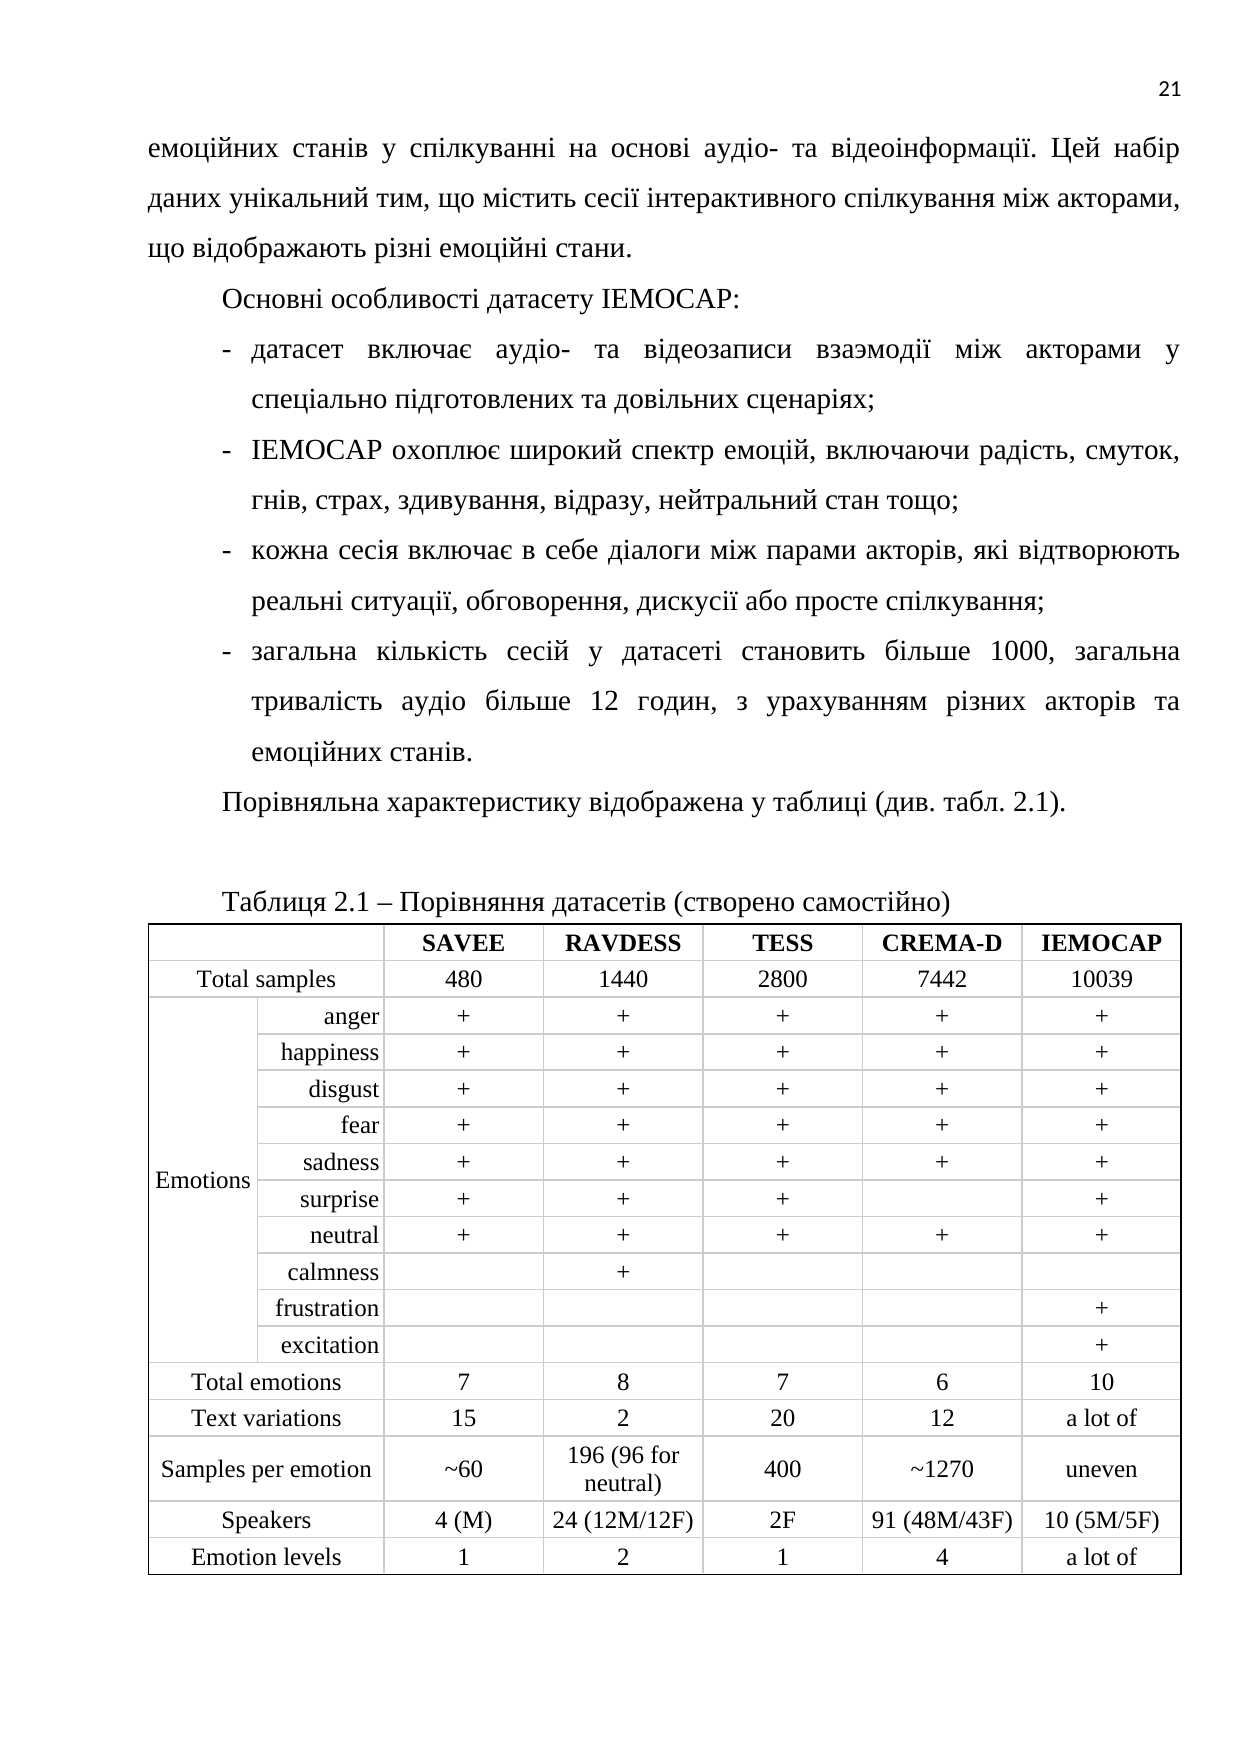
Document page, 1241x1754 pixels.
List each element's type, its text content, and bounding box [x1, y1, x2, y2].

table_header TESS [704, 925, 862, 960]
table_cell + [385, 1071, 543, 1106]
table_cell + [385, 1217, 543, 1252]
table_cell [704, 1290, 862, 1325]
table_cell Total emotions [149, 1363, 383, 1398]
table_cell calmness [258, 1254, 383, 1289]
list Основні особливості датасету IEMOCAP: [148, 281, 1181, 314]
table_cell Total samples [149, 961, 383, 996]
table_cell 1 [385, 1538, 543, 1573]
table_cell + [544, 1254, 702, 1289]
table_cell Emotions [149, 998, 257, 1362]
table_header IEMOCAP [1023, 925, 1180, 960]
table_cell + [863, 998, 1021, 1033]
table_cell 15 [385, 1400, 543, 1435]
table_cell + [1023, 1217, 1180, 1252]
table_cell 7442 [863, 961, 1021, 996]
table_cell 1440 [544, 961, 702, 996]
table_cell + [863, 1071, 1021, 1106]
table_cell 91 (48M/43F) [863, 1502, 1021, 1537]
table_cell + [1023, 998, 1180, 1033]
table_cell [544, 1290, 702, 1325]
table_cell + [544, 1035, 702, 1069]
table_header SAVEE [385, 925, 543, 960]
table_cell surprise [258, 1181, 383, 1216]
table_header RAVDESS [544, 925, 702, 960]
list IEMOCAP охоплює широкий спектр емоцій, включаючи радість, смуток, гнів, страх, здивування, відразу, нейтральний стан тощо; [222, 432, 1181, 516]
table_cell 20 [704, 1400, 862, 1435]
table_cell 2 [544, 1400, 702, 1435]
table_cell 7 [385, 1363, 543, 1398]
table_header CREMA-D [863, 925, 1021, 960]
table_cell + [544, 1108, 702, 1142]
table_cell 10039 [1023, 961, 1180, 996]
table_cell 4 [863, 1538, 1021, 1573]
table_cell [385, 1327, 543, 1362]
table_cell uneven [1023, 1437, 1180, 1500]
table_cell 2F [704, 1502, 862, 1537]
table_cell 7 [704, 1363, 862, 1398]
table_cell + [385, 1108, 543, 1142]
table_cell 10 [1023, 1363, 1180, 1398]
table_cell [863, 1327, 1021, 1362]
table_cell happiness [258, 1035, 383, 1069]
table_cell + [1023, 1071, 1180, 1106]
table_cell + [863, 1108, 1021, 1142]
table_cell + [704, 1217, 862, 1252]
table_cell + [704, 1071, 862, 1106]
text Порівняльна характеристику відображена у таблиці (див. табл. 2.1). [148, 784, 1181, 817]
table_cell a lot of [1023, 1400, 1180, 1435]
table_cell 6 [863, 1363, 1021, 1398]
table_cell + [385, 998, 543, 1033]
table_cell + [863, 1035, 1021, 1069]
table_header [149, 925, 383, 960]
table_cell 400 [704, 1437, 862, 1500]
list кожна сесія включає в себе діалоги між парами акторів, які відтворюють реальні ситуації, обговорення, дискусії або просте спілкування; [222, 532, 1181, 616]
table_cell [385, 1290, 543, 1325]
table_cell + [544, 1071, 702, 1106]
table_cell excitation [258, 1327, 383, 1362]
table_cell disgust [258, 1071, 383, 1106]
table_cell 24 (12M/12F) [544, 1502, 702, 1537]
table_cell anger [258, 998, 383, 1033]
table_cell + [1023, 1144, 1180, 1179]
table_cell Samples per emotion [149, 1437, 383, 1500]
table_cell 4 (M) [385, 1502, 543, 1537]
table_cell + [1023, 1108, 1180, 1142]
table_cell ~60 [385, 1437, 543, 1500]
table_cell 2 [544, 1538, 702, 1573]
table_cell + [544, 998, 702, 1033]
table_cell Speakers [149, 1502, 383, 1537]
table_cell 196 (96 for neutral) [544, 1437, 702, 1500]
table_cell Emotion levels [149, 1538, 383, 1573]
table_cell + [1023, 1181, 1180, 1216]
table_cell [863, 1181, 1021, 1216]
table_cell + [385, 1181, 543, 1216]
list загальна кількість сесій у датасеті становить більше 1000, загальна тривалість аудіо більше 12 годин, з урахуванням різних акторів та емоційних станів. [222, 633, 1181, 767]
table_cell 8 [544, 1363, 702, 1398]
table_cell + [1023, 1290, 1180, 1325]
table_cell ~1270 [863, 1437, 1021, 1500]
table_cell Text variations [149, 1400, 383, 1435]
table_cell + [544, 1181, 702, 1216]
table_cell [385, 1254, 543, 1289]
table_cell frustration [258, 1290, 383, 1325]
table_cell [863, 1290, 1021, 1325]
table_cell [544, 1327, 702, 1362]
table_cell [704, 1254, 862, 1289]
table_cell 1 [704, 1538, 862, 1573]
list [148, 130, 1181, 264]
table_cell fear [258, 1108, 383, 1142]
table_cell 10 (5M/5F) [1023, 1502, 1180, 1537]
table_cell + [704, 1181, 862, 1216]
table_cell a lot of [1023, 1538, 1180, 1573]
table_cell 480 [385, 961, 543, 996]
table_cell sadness [258, 1144, 383, 1179]
table_cell [704, 1327, 862, 1362]
table_cell + [385, 1035, 543, 1069]
table_cell + [385, 1144, 543, 1179]
table_cell + [544, 1144, 702, 1179]
table_cell [863, 1254, 1021, 1289]
table_cell + [704, 1108, 862, 1142]
text Таблиця 2.1 – Порівняння датасетів (створено самостійно) [148, 884, 1181, 918]
table_cell + [704, 1035, 862, 1069]
table_cell [1023, 1254, 1180, 1289]
table_cell + [704, 1144, 862, 1179]
table_cell 12 [863, 1400, 1021, 1435]
table_cell neutral [258, 1217, 383, 1252]
table_cell + [863, 1217, 1021, 1252]
table_cell + [1023, 1327, 1180, 1362]
table_cell + [544, 1217, 702, 1252]
table_cell + [1023, 1035, 1180, 1069]
table_cell + [863, 1144, 1021, 1179]
list датасет включає аудіо- та відеозаписи взаэмодії між акторами у спеціально підготовлених та довільних сценаріях; [222, 331, 1181, 415]
table_cell 2800 [704, 961, 862, 996]
table_cell + [704, 998, 862, 1033]
